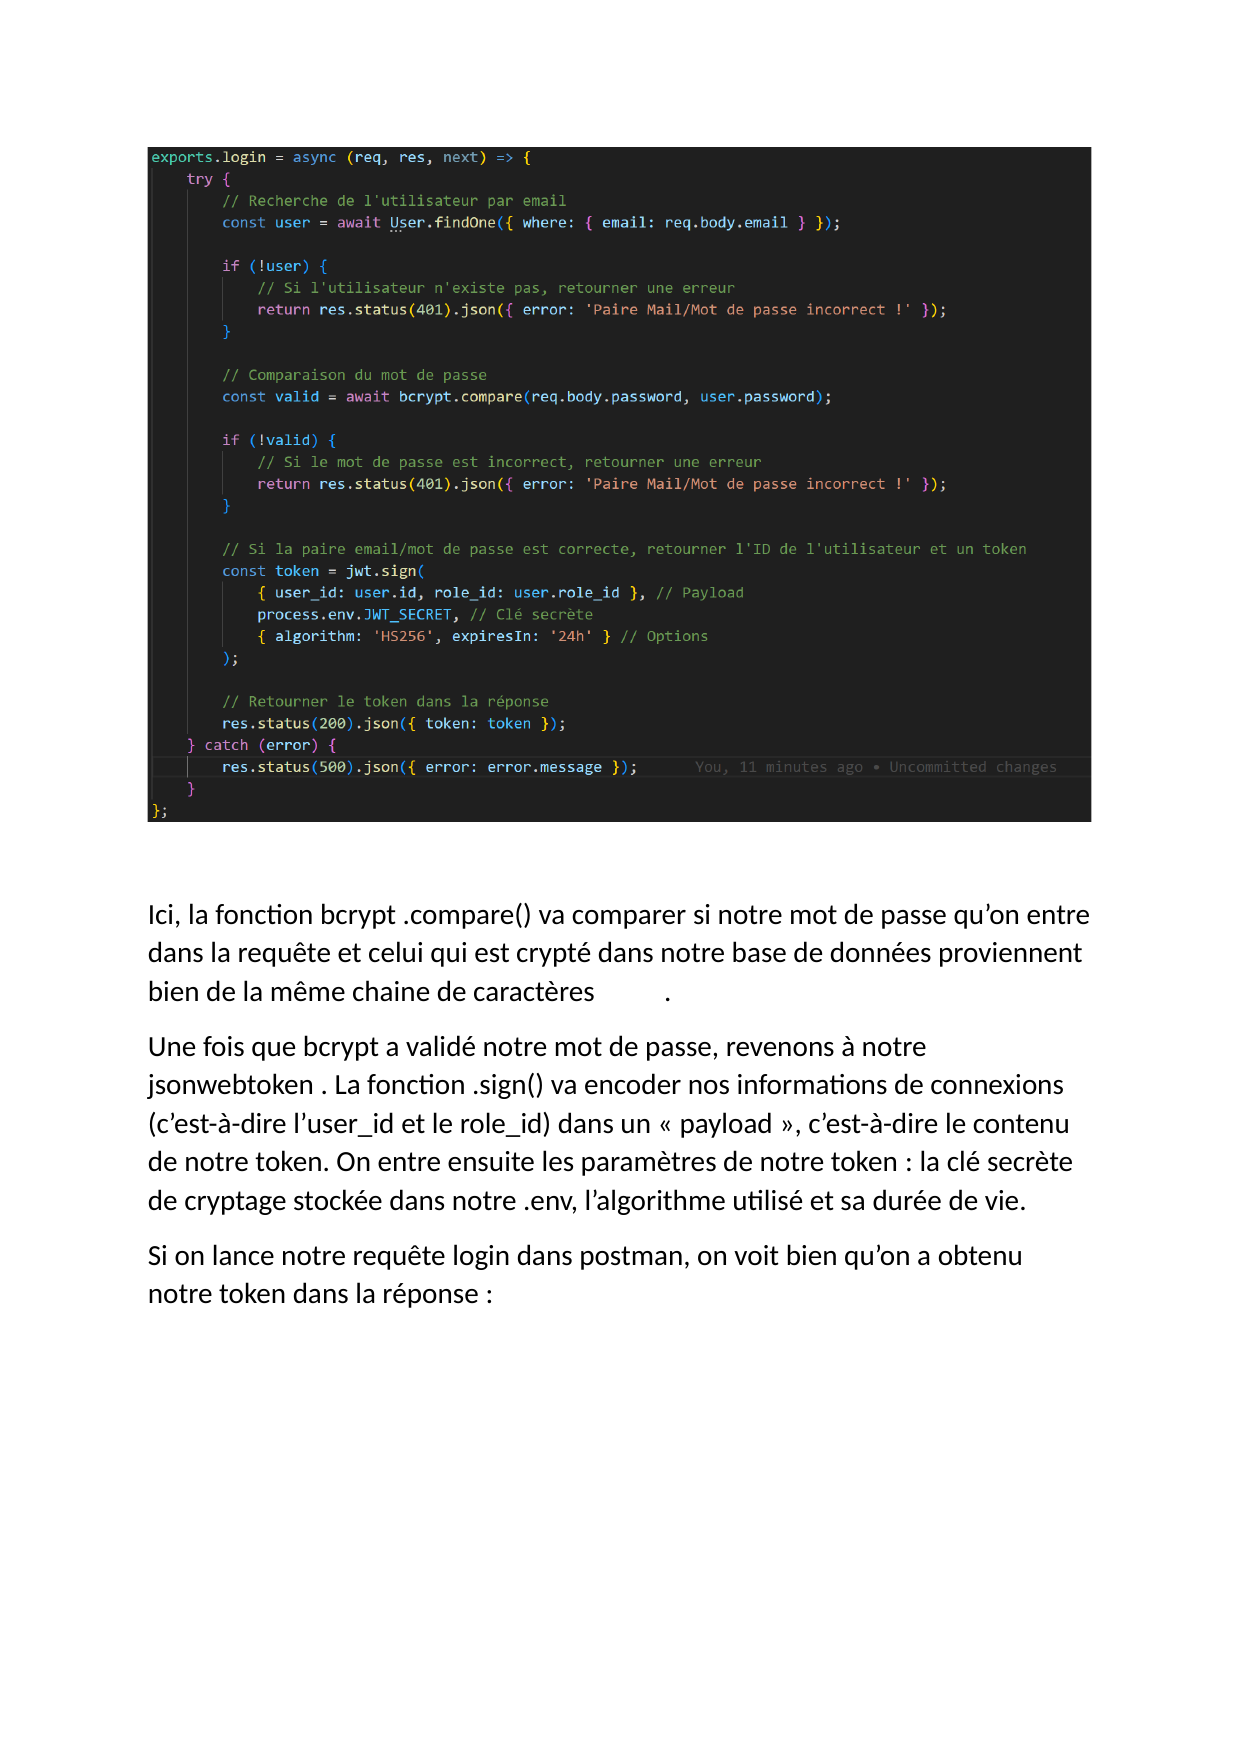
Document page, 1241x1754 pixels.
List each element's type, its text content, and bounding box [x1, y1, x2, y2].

text Ici, la fonction bcrypt .compare() va comparer si notre mot de passe qu’on entre dans la requête et celui qui est crypté dans notre base de données proviennent bien de la même chaine de caractères . [148, 896, 1093, 1008]
picture [147, 147, 1092, 822]
text Si on lance notre requête login dans postman, on voit bien qu’on a obtenu notre token dans la réponse : [148, 1237, 1093, 1311]
text Une fois que bcrypt a validé notre mot de passe, revenons à notre jsonwebtoken . La fonction .sign() va encoder nos informations de connexions (c’est-à-dire l’user_id et le role_id) dans un « payload », c’est-à-dire le contenu de notre token. On entre ensuite les paramètres de notre token : la clé secrète de cryptage stockée dans notre .env, l’algorithme utilisé et sa durée de vie. [148, 1028, 1093, 1217]
